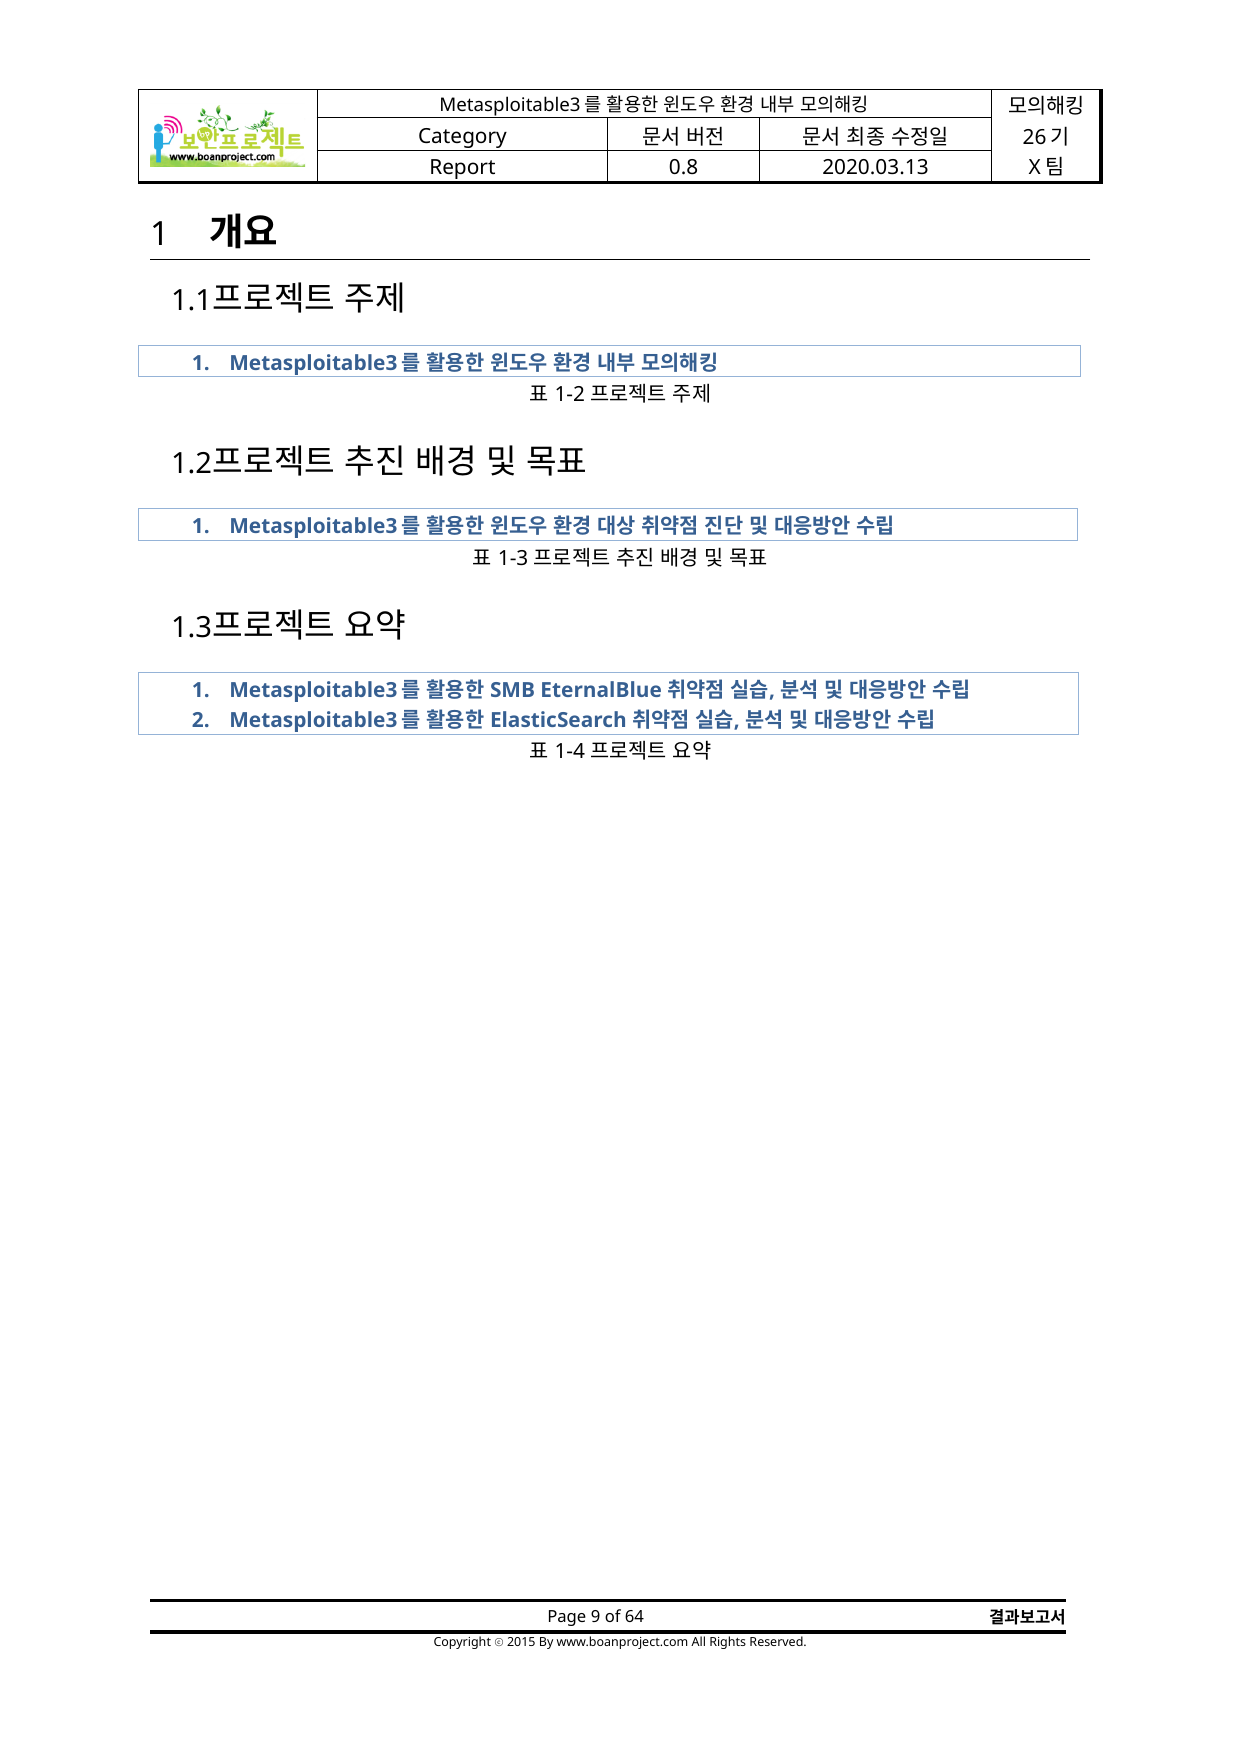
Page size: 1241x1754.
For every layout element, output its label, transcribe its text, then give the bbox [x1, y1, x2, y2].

picture [150, 103, 306, 167]
table_header Metasploitable3를 활용한 윈도우 환경 내부 모의해킹 [139, 346, 1080, 376]
subtitle 개요 [150, 202, 1090, 259]
table_header Metasploitable3를 활용한 윈도우 환경 대상 취약점 진단 및 대응방안 수립 [139, 509, 1077, 540]
subtitle 프로젝트 추진 배경 및 목표 [171, 435, 1069, 483]
subtitle 프로젝트 주제 [171, 272, 1069, 320]
subtitle 프로젝트 요약 [171, 599, 1069, 647]
table_header Metasploitable3를 활용한 SMB EternalBlue 취약점 실습, 분석 및 대응방안 수립 Metasploitable3를 활용한 ElasticSearch 취약점 실습, 분석 및 대응방안 수립 [139, 673, 1078, 733]
